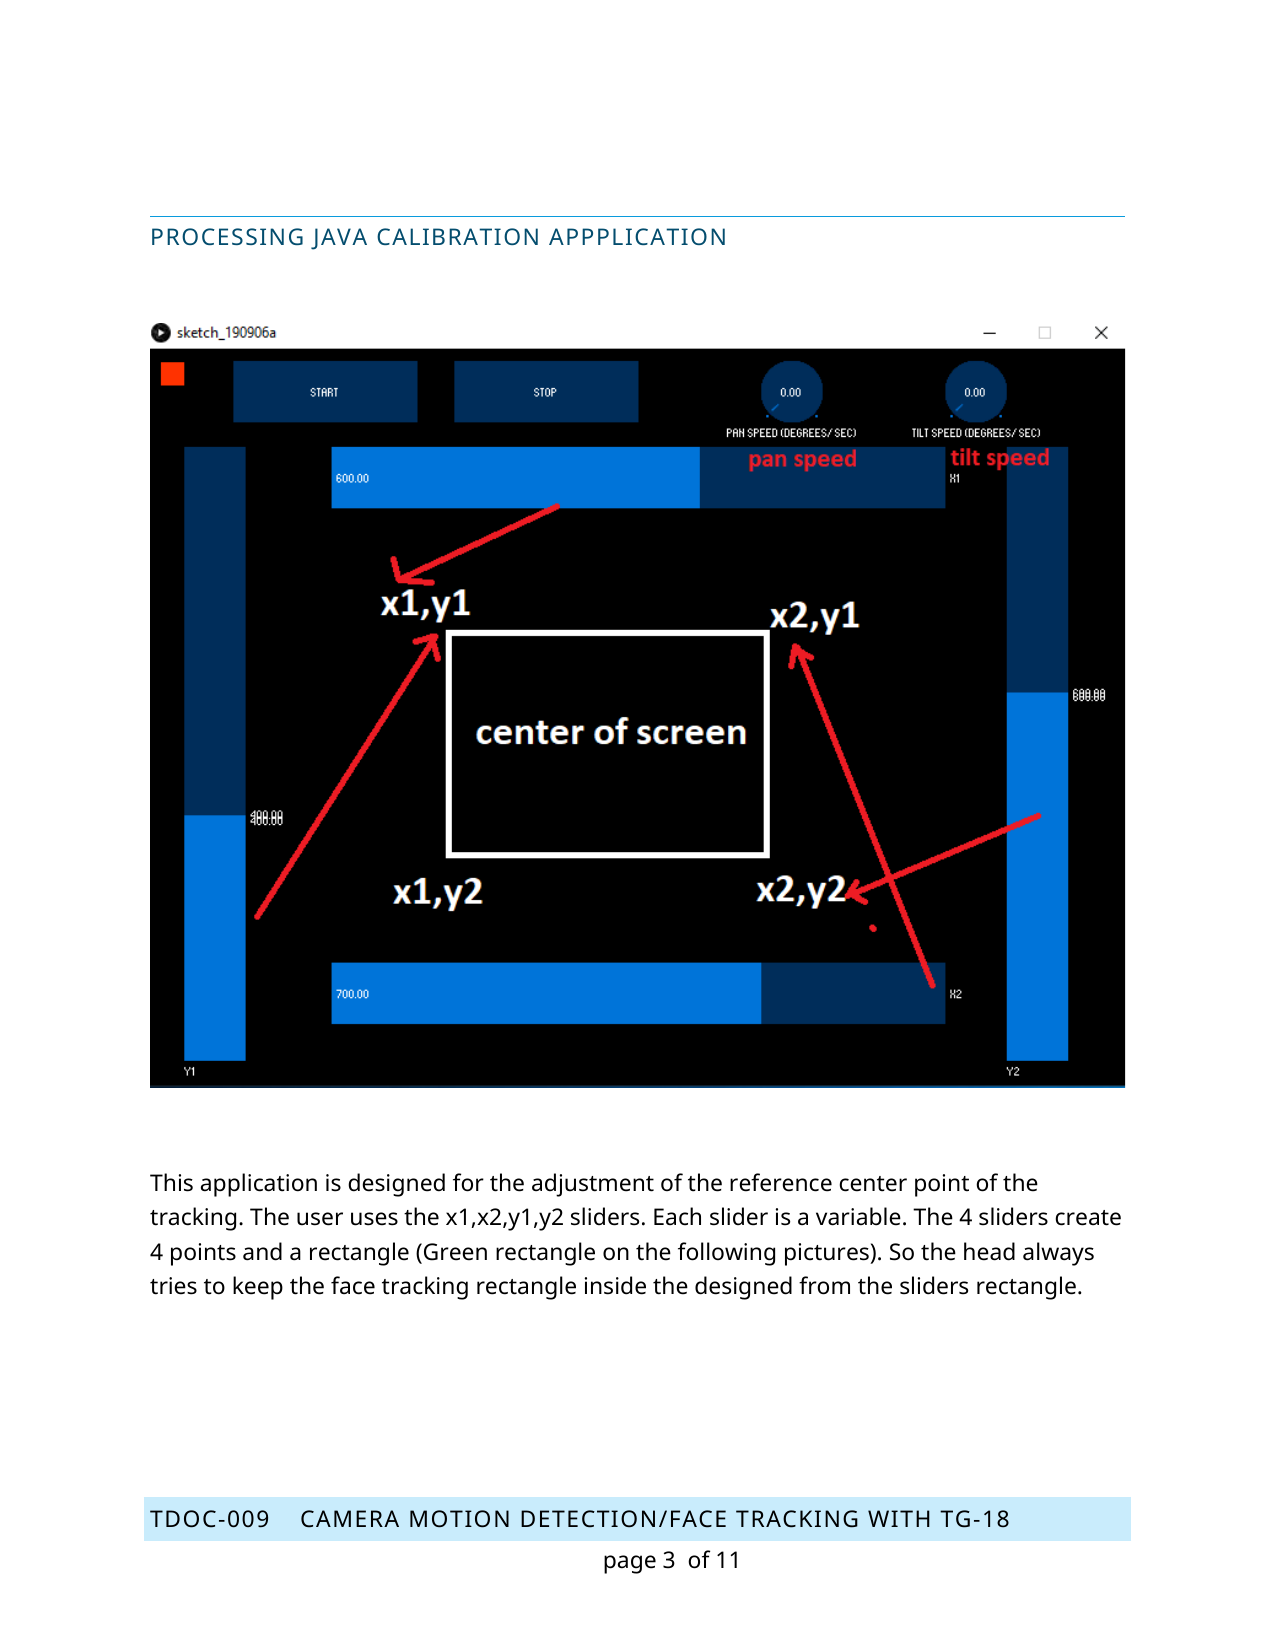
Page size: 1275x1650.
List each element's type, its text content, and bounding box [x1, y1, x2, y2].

subtitle processing java calibration appplication [150, 217, 1125, 253]
text This application is designed for the adjustment of the reference center point of the tracking. The user uses the x1,x2,y1,y2 sliders. Each slider is a variable. The 4 sliders create 4 points and a rectangle (Green rectangle on the following pictures). So the head always tries to keep the face tracking rectangle inside the designed from the sliders rectangle. [150, 1167, 1125, 1301]
picture [150, 323, 1125, 1088]
